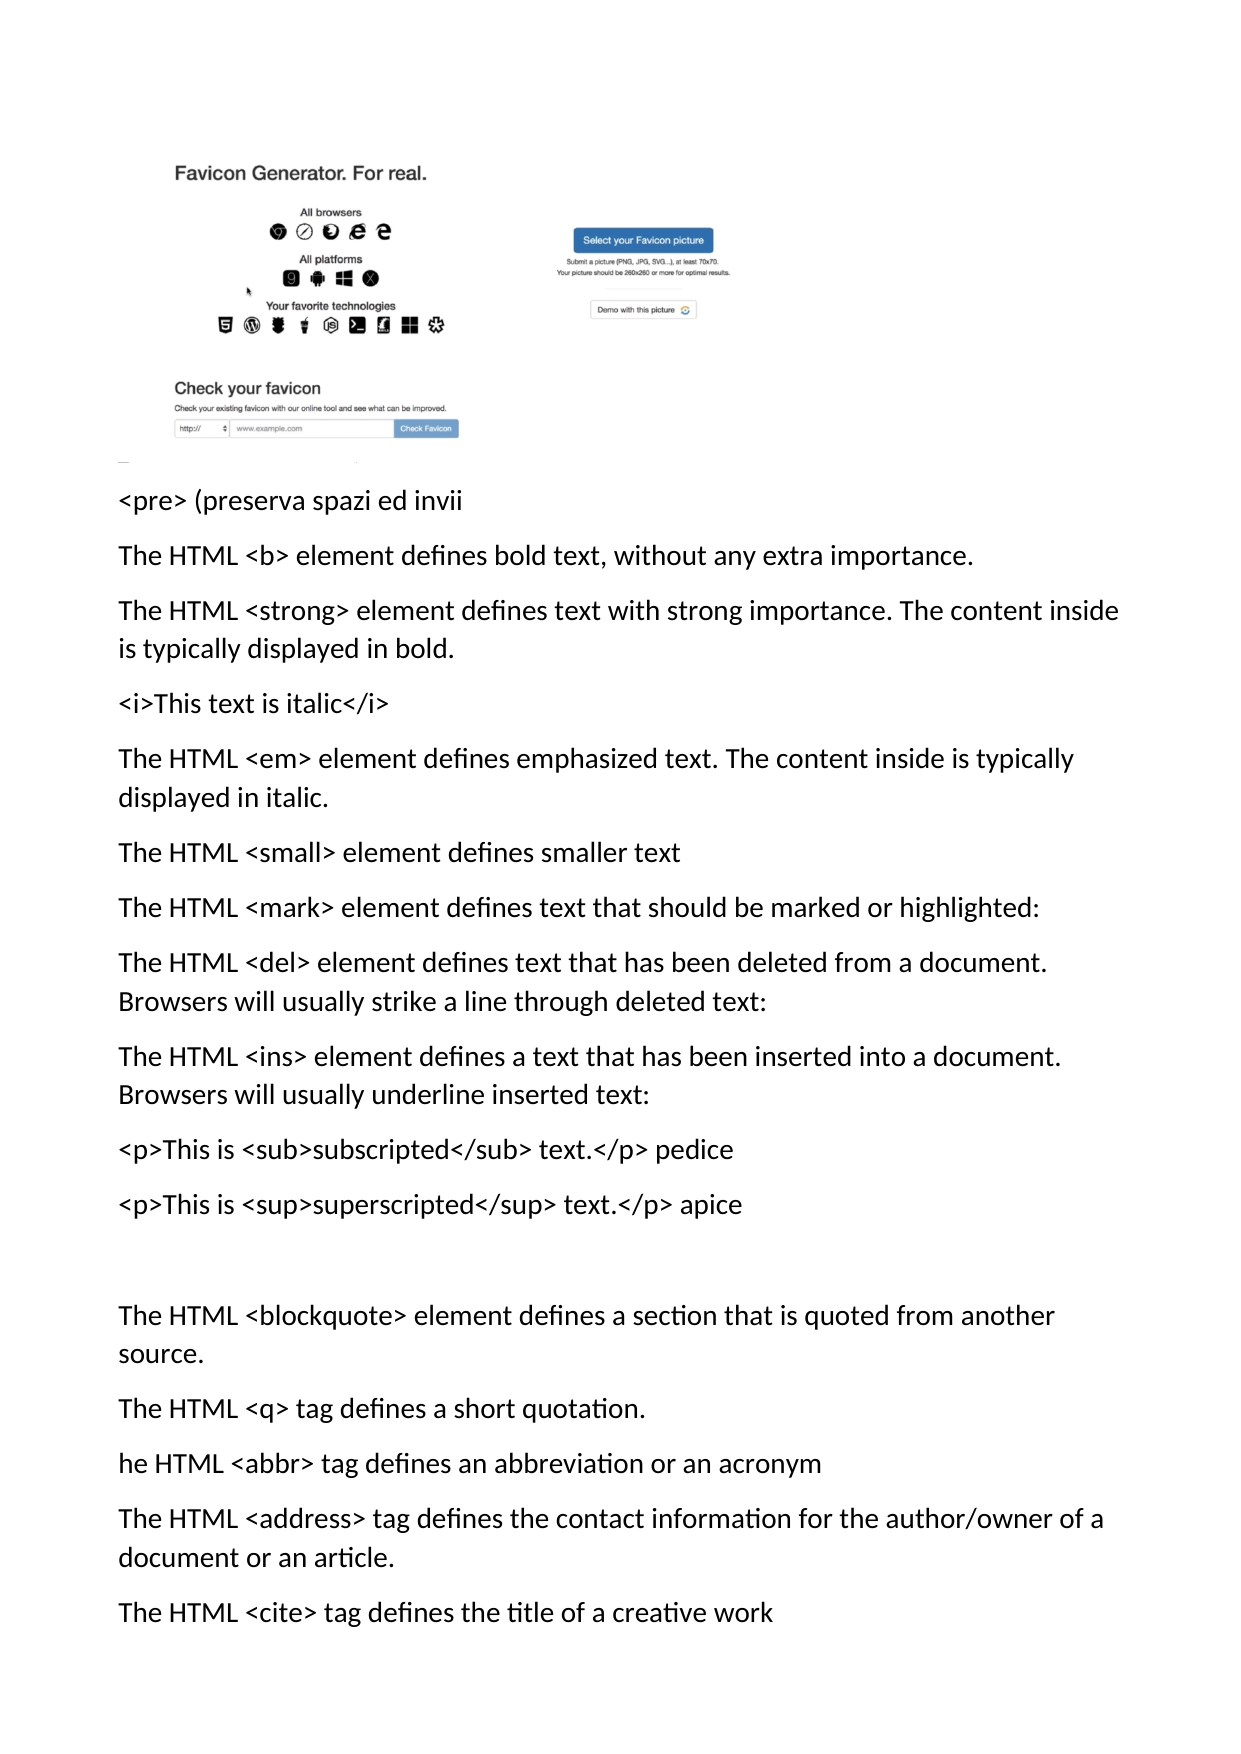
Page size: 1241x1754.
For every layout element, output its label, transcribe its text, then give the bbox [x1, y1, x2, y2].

text <p>This is <sub>subscripted</sub> text.</p> pedice [118, 1131, 1122, 1167]
text The HTML <ins> element defines a text that has been inserted into a document. Browsers will usually underline inserted text: [118, 1038, 1122, 1112]
text The HTML <cite> tag defines the title of a creative work [118, 1594, 1122, 1629]
text The HTML <address> tag defines the contact information for the author/owner of a document or an article. [118, 1500, 1122, 1574]
text <p>This is <sup>superscripted</sup> text.</p> apice [118, 1186, 1122, 1222]
text The HTML <del> element defines text that has been deleted from a document. Browsers will usually strike a line through deleted text: [118, 944, 1122, 1018]
picture [118, 147, 788, 463]
text <i>This text is italic</i> [118, 685, 1122, 721]
text The HTML <strong> element defines text with strong importance. The content inside is typically displayed in bold. [118, 592, 1122, 666]
text The HTML <mark> element defines text that should be marked or highlighted: [118, 889, 1122, 925]
text <pre> (preserva spazi ed invii [118, 482, 1122, 517]
text The HTML <small> element defines smaller text [118, 834, 1122, 870]
text The HTML <b> element defines bold text, without any extra importance. [118, 537, 1122, 572]
text The HTML <em> element defines emphasized text. The content inside is typically displayed in italic. [118, 741, 1122, 814]
text The HTML <blockquote> element defines a section that is quoted from another source. [118, 1297, 1122, 1371]
text The HTML <q> tag defines a short quotation. [118, 1390, 1122, 1426]
text he HTML <abbr> tag defines an abbreviation or an acronym [118, 1445, 1122, 1481]
